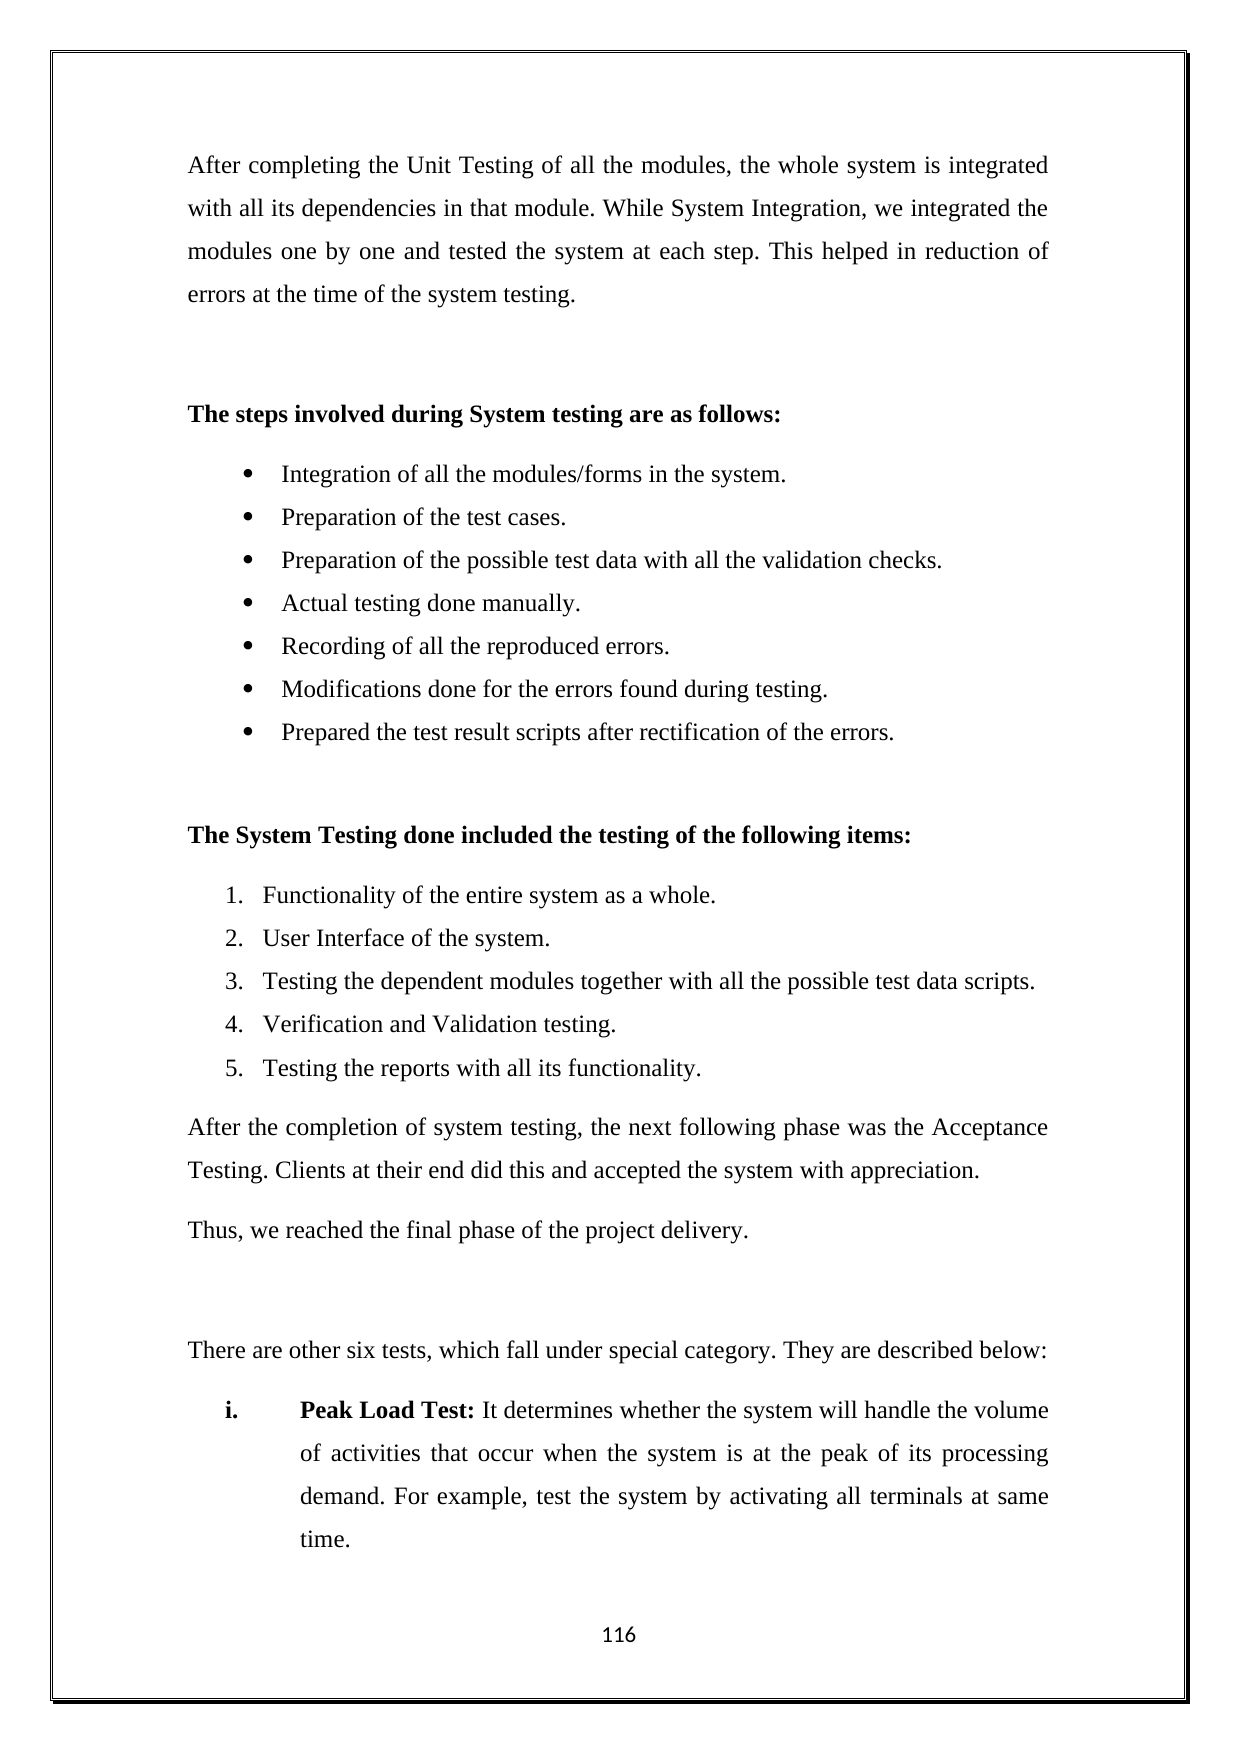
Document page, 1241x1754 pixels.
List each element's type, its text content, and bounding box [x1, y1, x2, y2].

list Preparation of the test cases. [244, 502, 1049, 531]
list Functionality of the entire system as a whole. [225, 880, 1049, 909]
text The steps involved during System testing are as follows: [187, 399, 1049, 428]
list Prepared the test result scripts after rectification of the errors. [244, 717, 1049, 746]
list Recording of all the reproduced errors. [244, 631, 1049, 660]
list Preparation of the possible test data with all the validation checks. [244, 545, 1049, 574]
list User Interface of the system. [225, 923, 1049, 952]
list Modifications done for the errors found during testing. [244, 674, 1049, 703]
list Peak Load Test: It determines whether the system will handle the volume of activities that occur when the system is at the peak of its processing demand. For example, test the system by activating all terminals at same time. [225, 1395, 1049, 1553]
list Testing the dependent modules together with all the possible test data scripts. [225, 966, 1049, 995]
text After completing the Unit Testing of all the modules, the whole system is integrated with all its dependencies in that module. While System Integration, we integrated the modules one by one and tested the system at each step. This helped in reduction of errors at the time of the system testing. [187, 150, 1049, 308]
list Actual testing done manually. [244, 588, 1049, 617]
list Integration of all the modules/forms in the system. [244, 459, 1049, 487]
list Testing the reports with all its functionality. [225, 1053, 1049, 1081]
text There are other six tests, which fall under special category. They are described below: [187, 1335, 1049, 1364]
text The System Testing done included the testing of the following items: [187, 820, 1049, 849]
list Verification and Validation testing. [225, 1009, 1049, 1038]
text Thus, we reached the final phase of the project delivery. [187, 1215, 1049, 1244]
text After the completion of system testing, the next following phase was the Acceptance Testing. Clients at their end did this and accepted the system with appreciation. [187, 1112, 1049, 1184]
